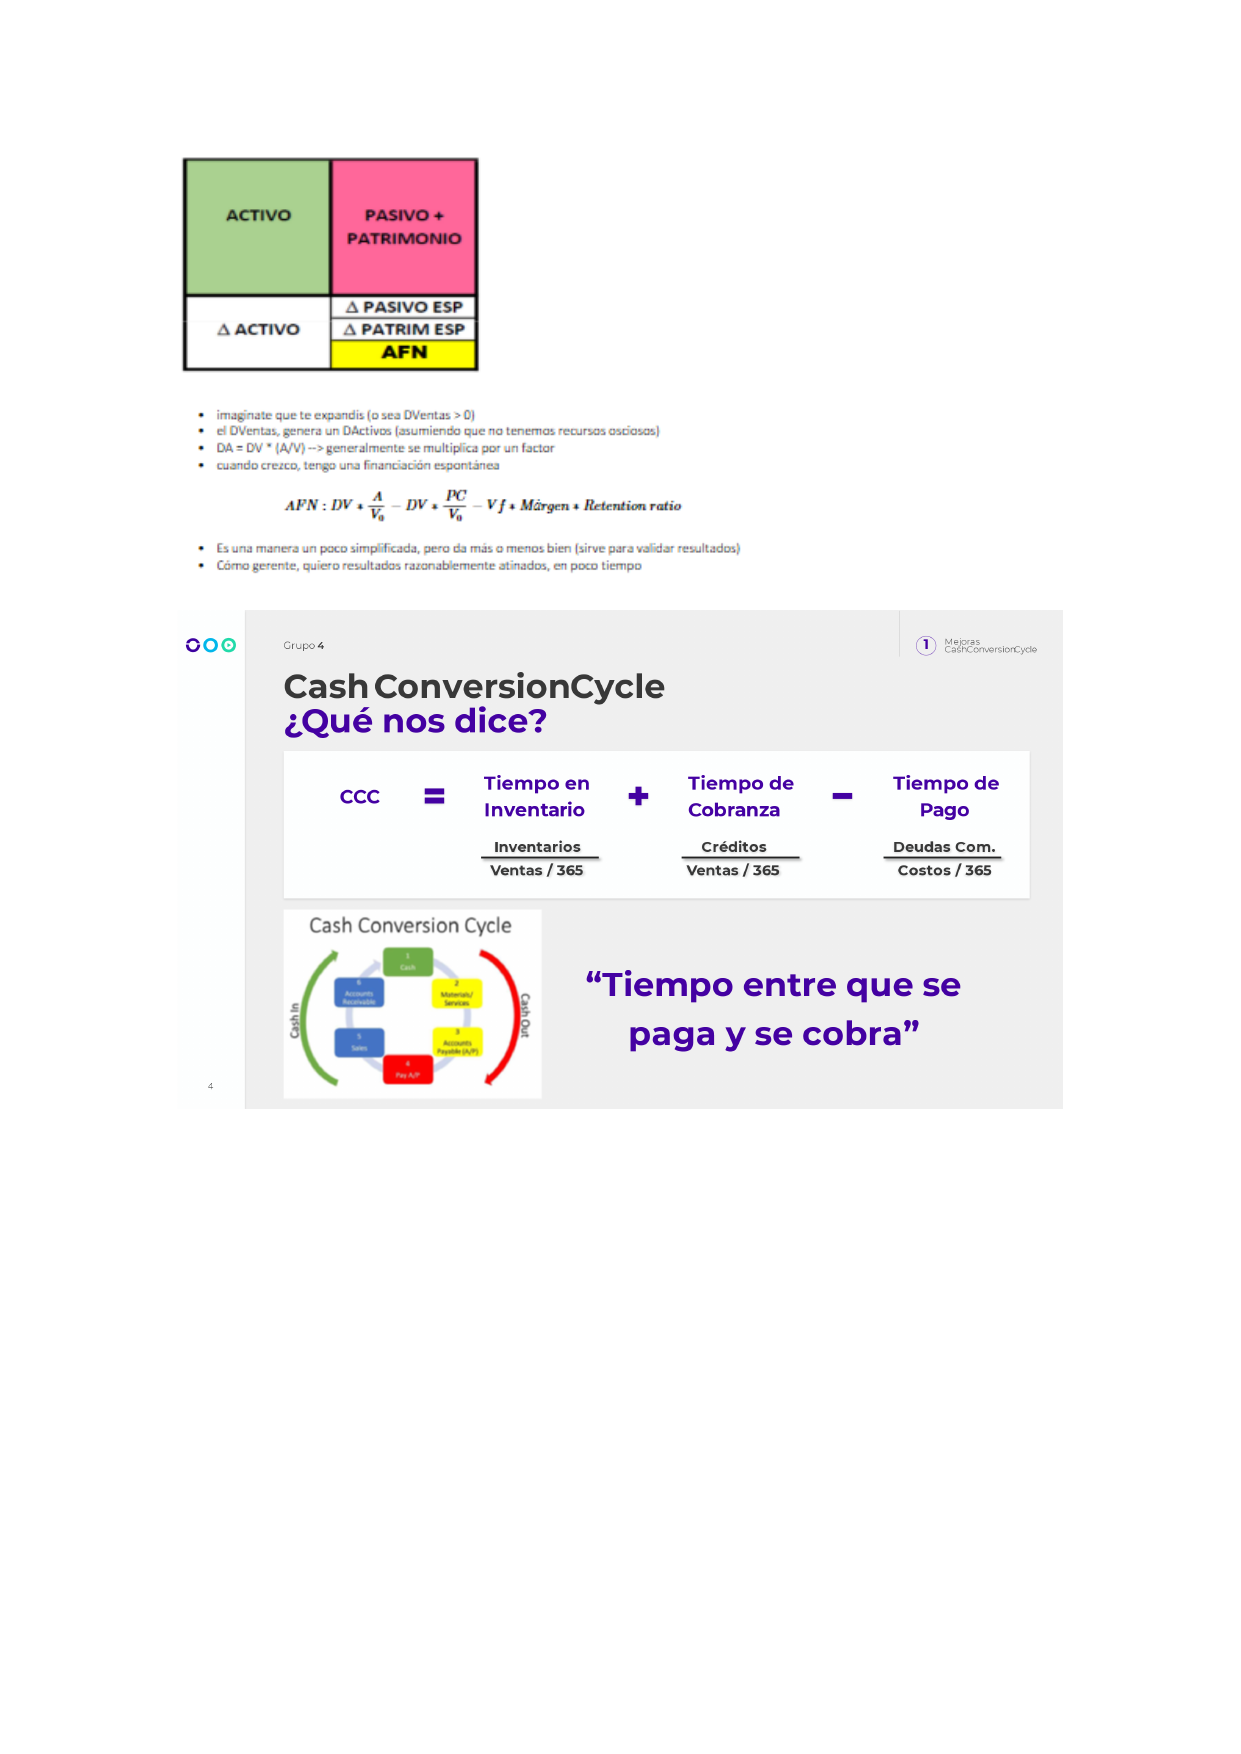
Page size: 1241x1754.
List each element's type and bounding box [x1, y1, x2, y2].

picture [177, 610, 1063, 1109]
picture [177, 147, 745, 592]
